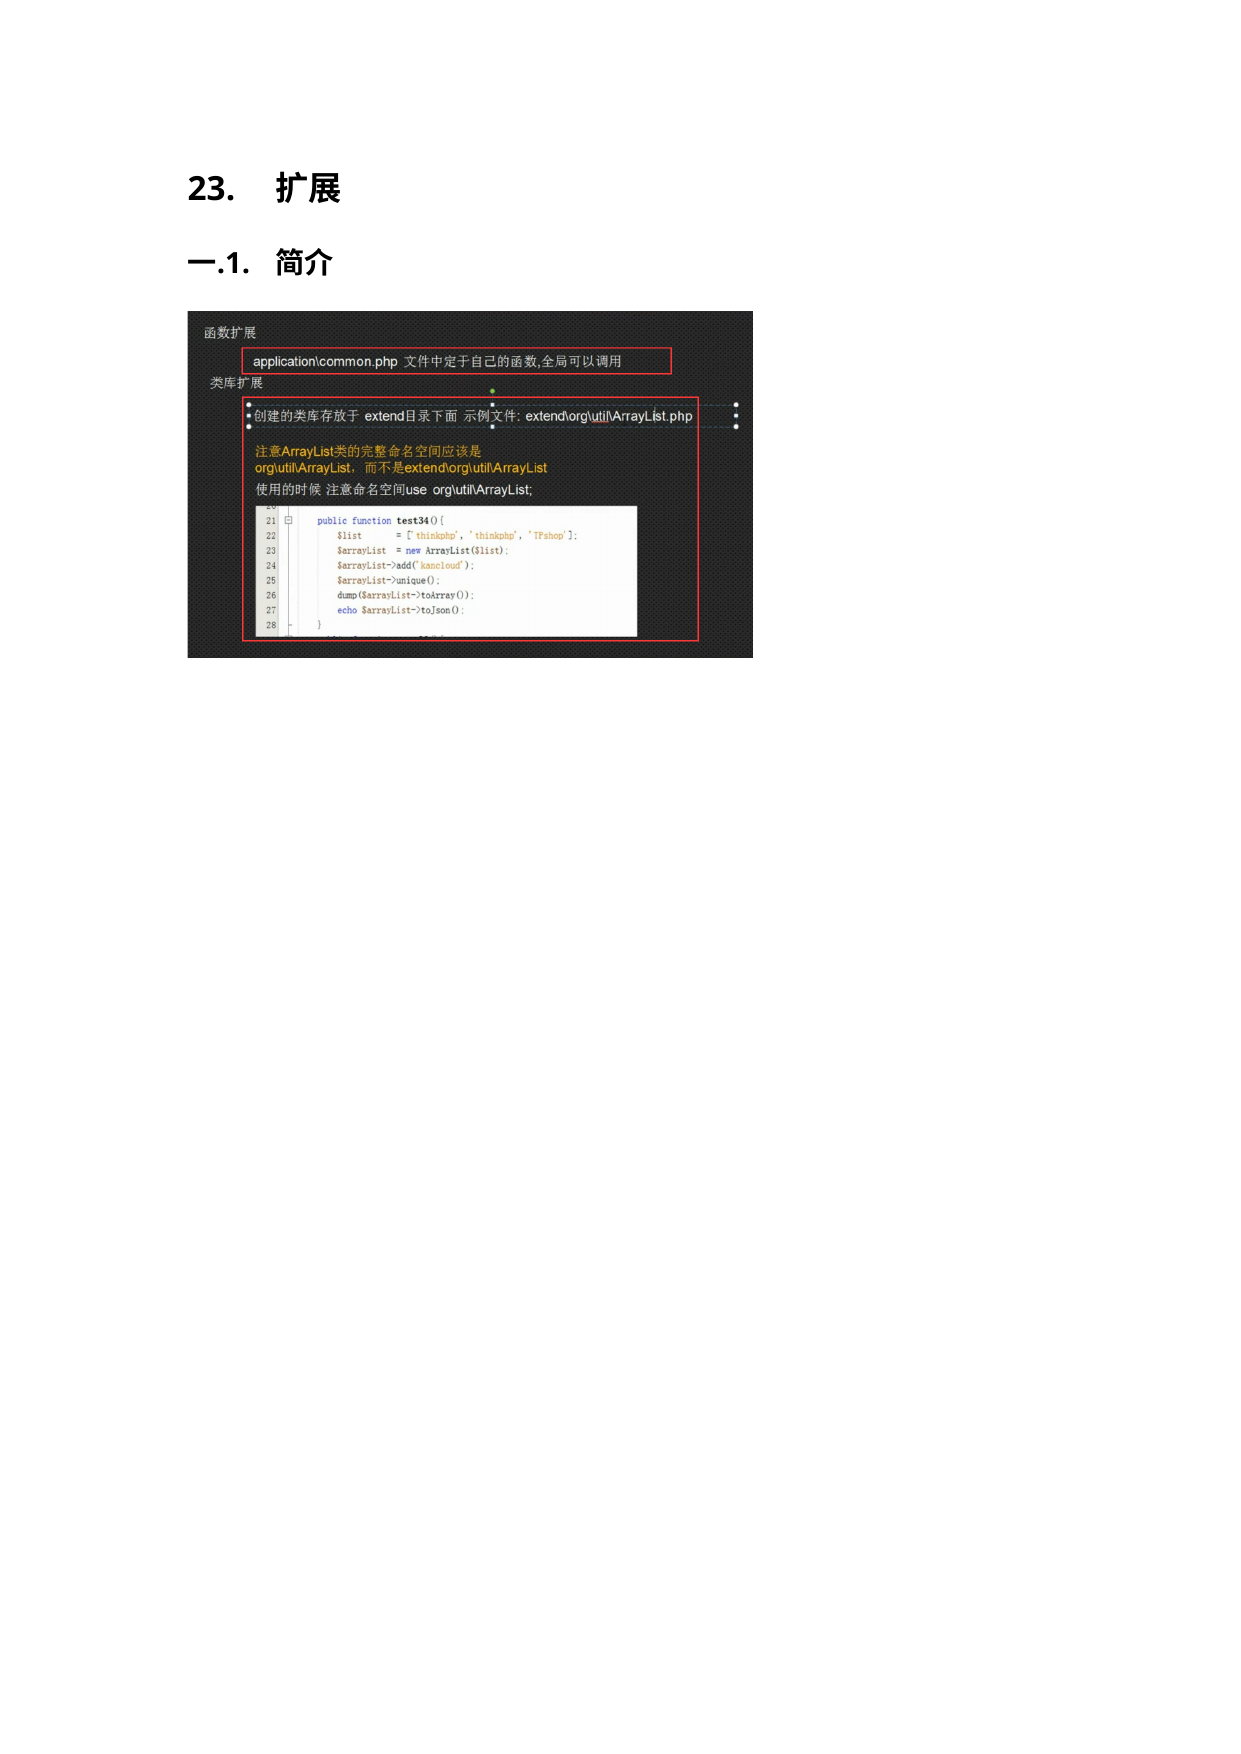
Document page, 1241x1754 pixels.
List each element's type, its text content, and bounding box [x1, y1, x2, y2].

subtitle 扩展 [187, 162, 1053, 210]
picture [187, 311, 753, 658]
subtitle 简介 [187, 239, 1053, 282]
